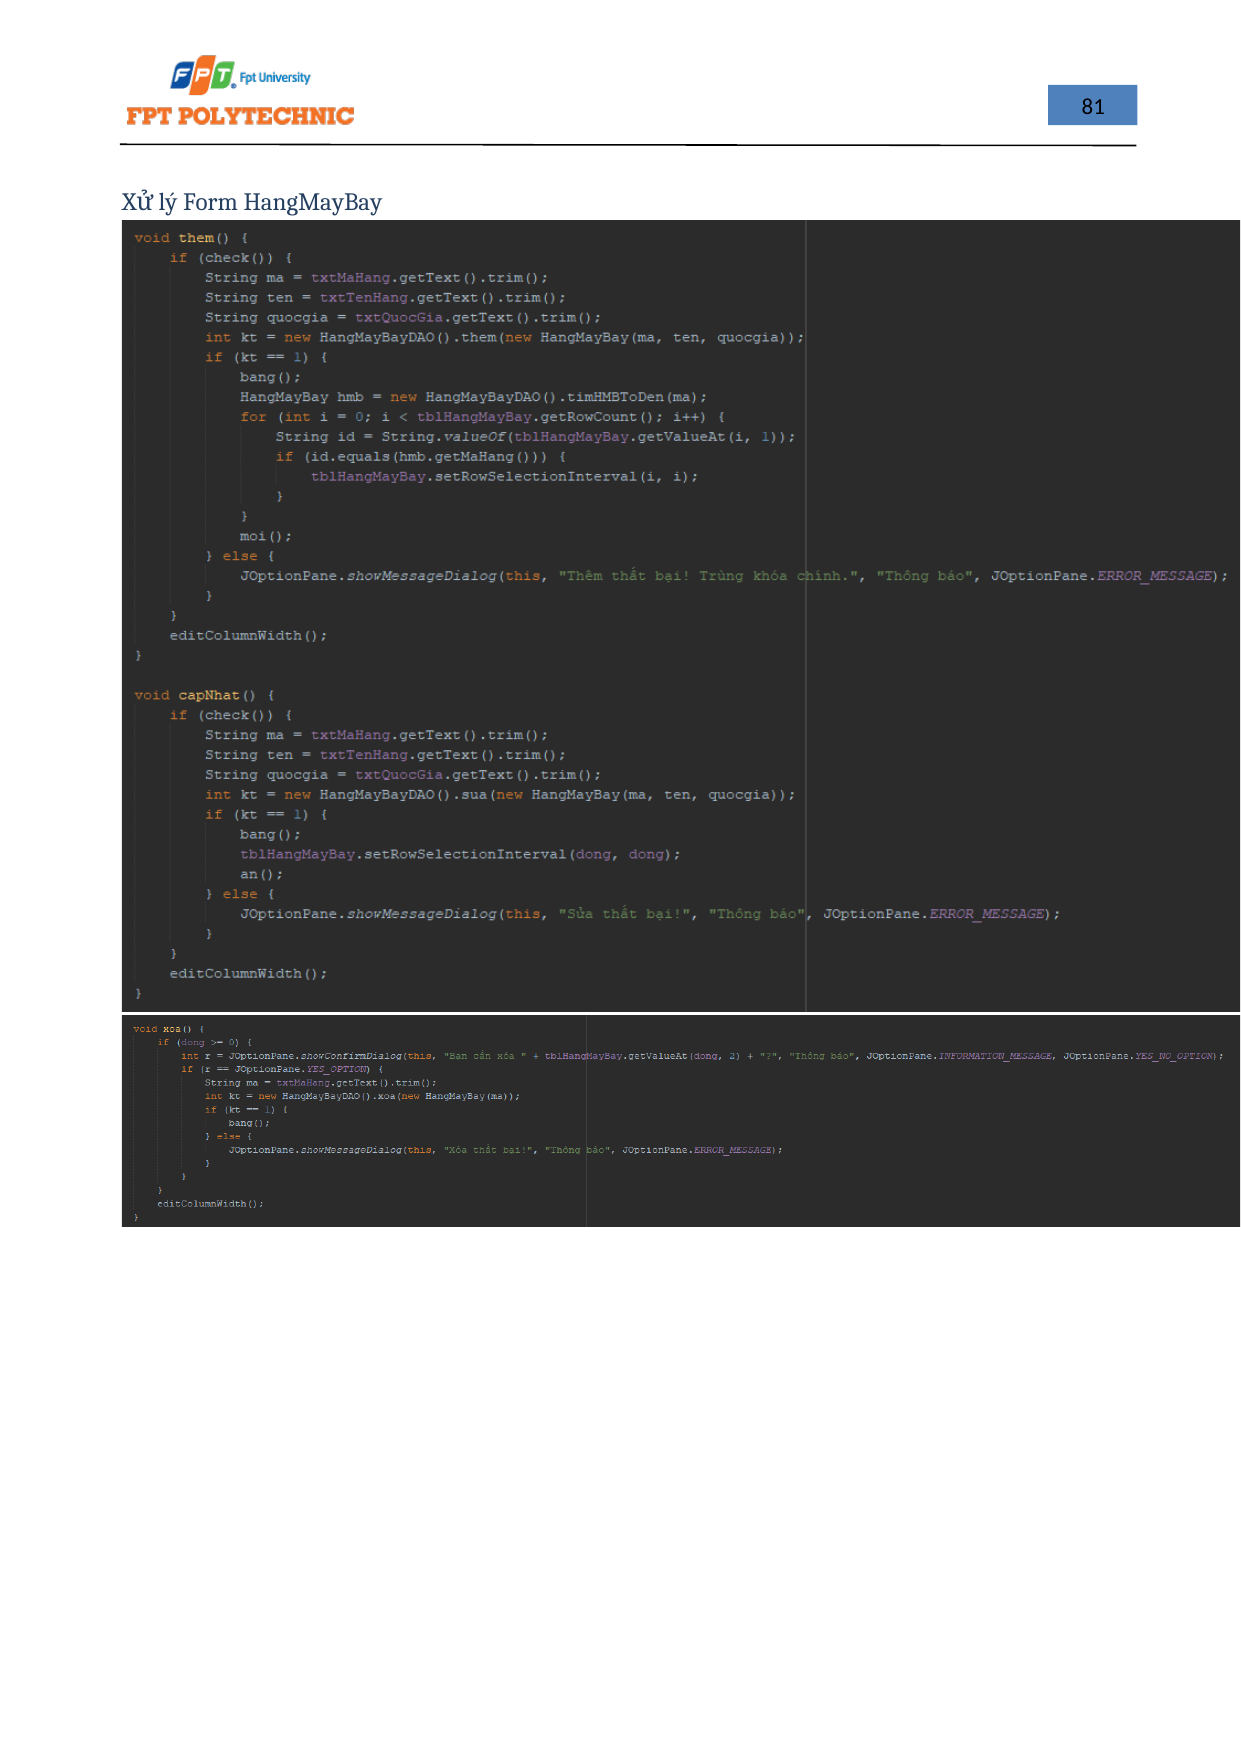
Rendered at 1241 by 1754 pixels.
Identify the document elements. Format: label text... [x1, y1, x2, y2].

picture [120, 50, 369, 134]
picture [121, 220, 1241, 1012]
subtitle Xử lý Form HangMayBay [122, 187, 1144, 216]
picture [121, 1015, 1241, 1227]
